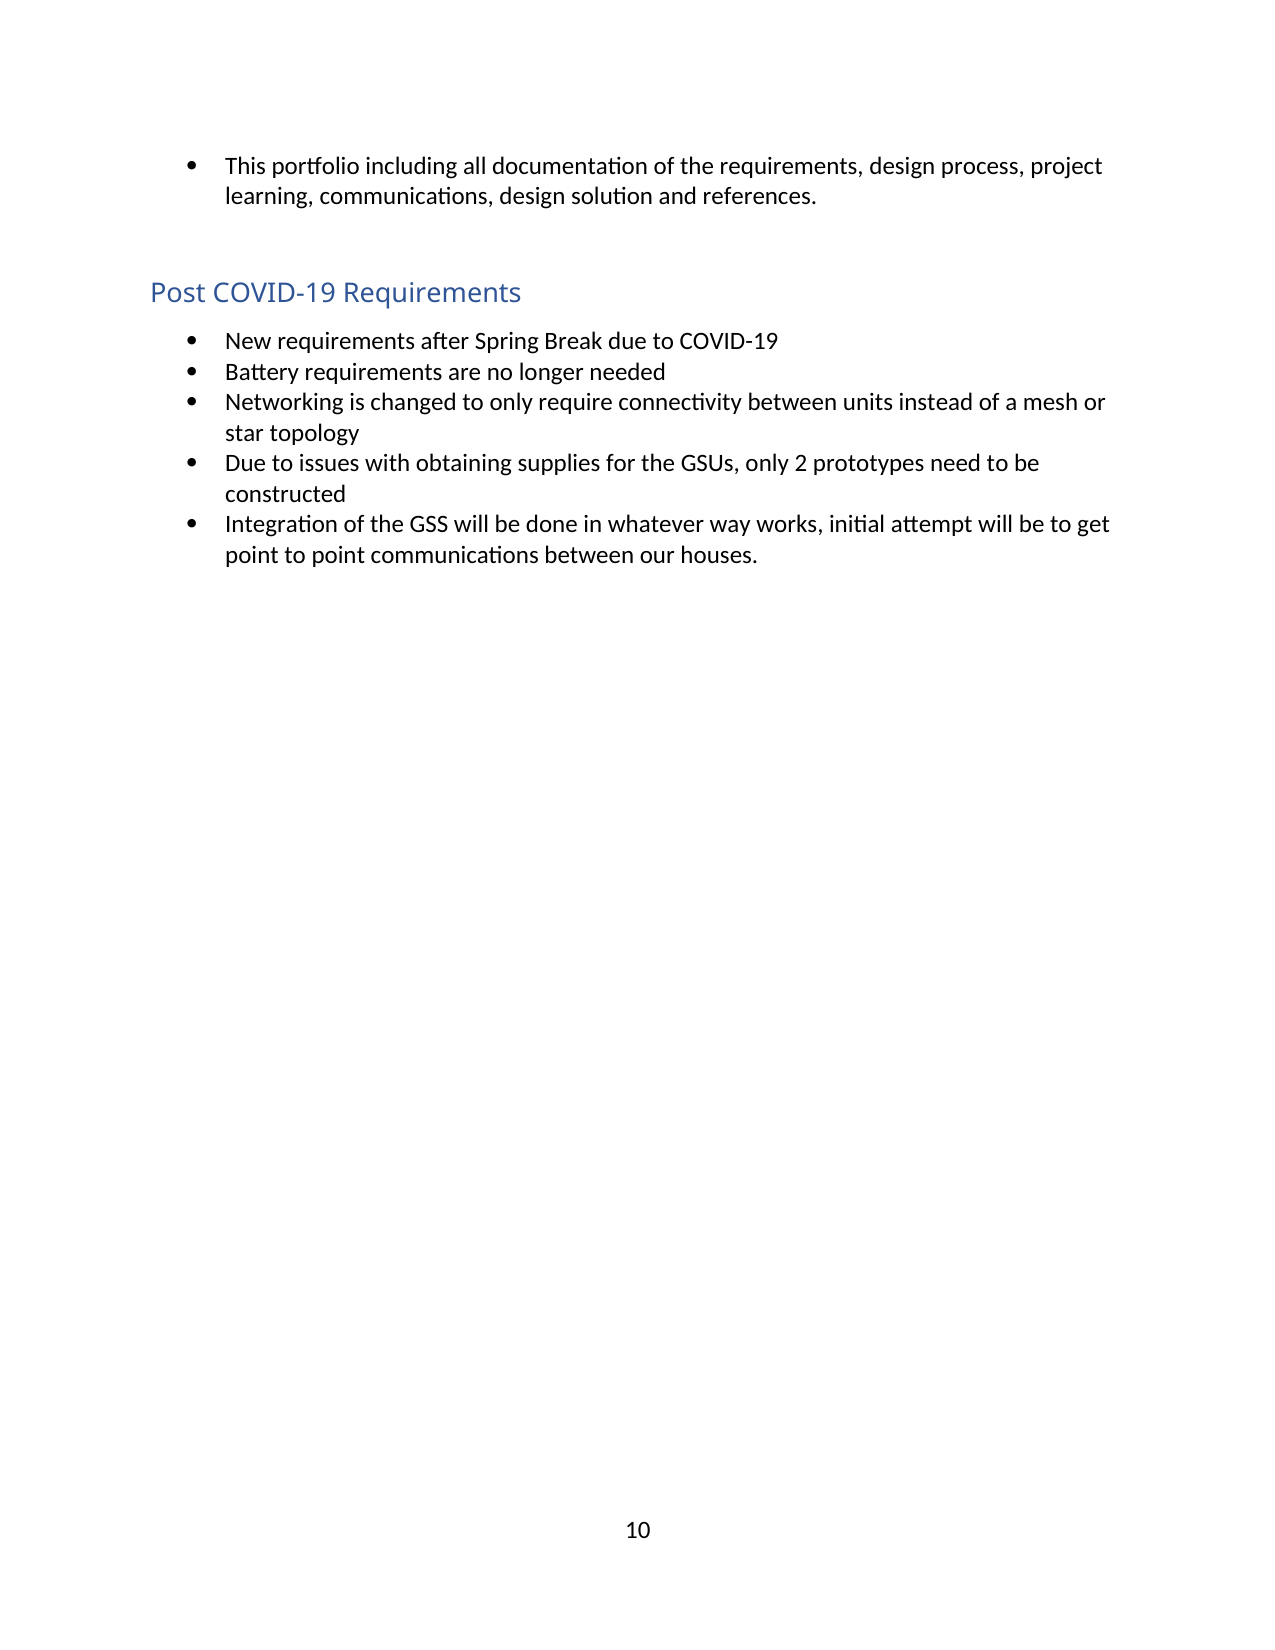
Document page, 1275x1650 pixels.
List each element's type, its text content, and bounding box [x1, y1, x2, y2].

list Networking is changed to only require connectivity between units instead of a mesh or star topology [187, 386, 1125, 447]
subtitle Post COVID-19 Requirements [150, 273, 1125, 310]
list This portfolio including all documentation of the requirements, design process, project learning, communications, design solution and references. [187, 150, 1125, 211]
list Due to issues with obtaining supplies for the GSUs, only 2 prototypes need to be constructed [187, 447, 1125, 508]
list Battery requirements are no longer needed [187, 356, 1125, 386]
list Integration of the GSS will be done in whatever way works, initial attempt will be to get point to point communications between our houses. [187, 508, 1125, 569]
list New requirements after Spring Break due to COVID-19 [187, 325, 1125, 356]
